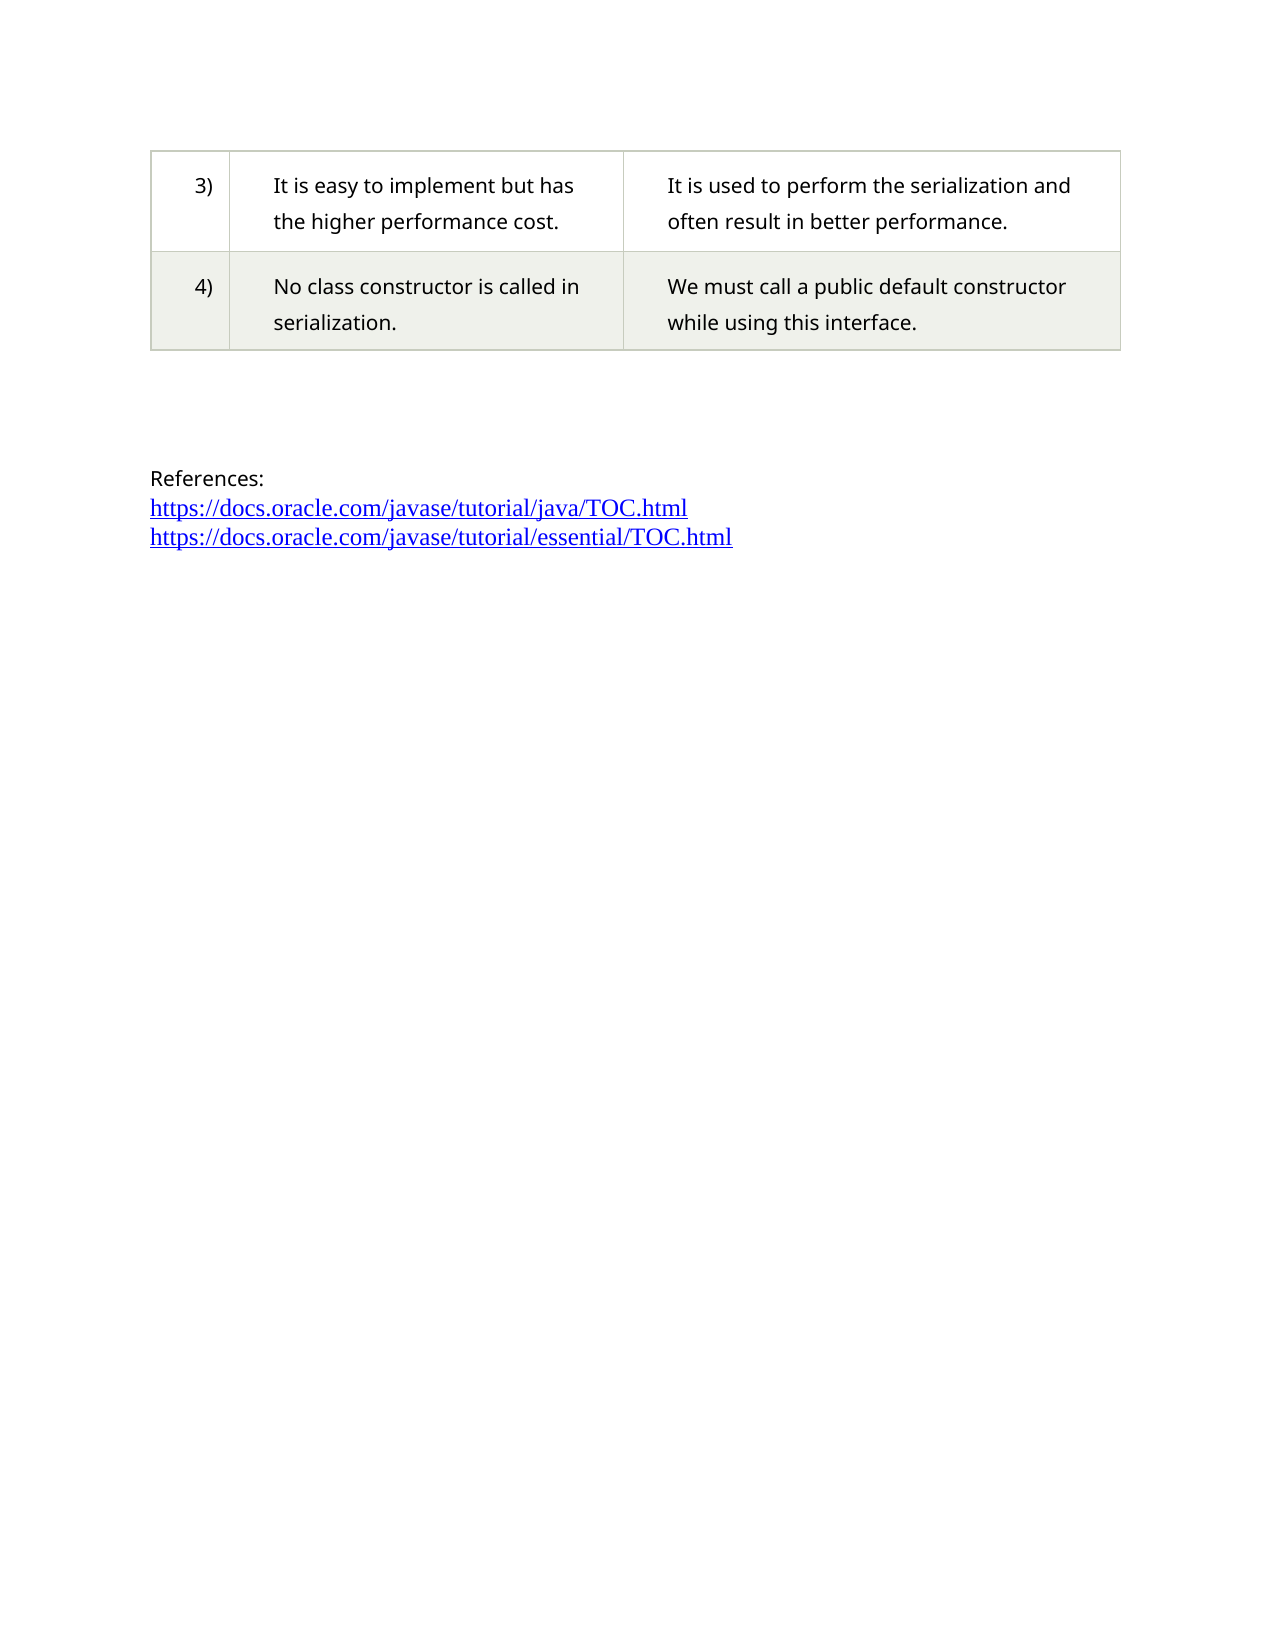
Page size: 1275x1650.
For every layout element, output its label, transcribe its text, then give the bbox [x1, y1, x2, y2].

text https://docs.oracle.com/javase/tutorial/java/TOC.html [150, 493, 1125, 522]
table_cell We must call a public default constructor while using this interface. [624, 252, 1120, 349]
table_cell 3) [152, 152, 229, 251]
table_cell No class constructor is called in serialization. [230, 252, 623, 349]
table_cell 4) [152, 252, 229, 349]
table_cell It is used to perform the serialization and often result in better performance. [624, 152, 1120, 251]
table_cell It is easy to implement but has the higher performance cost. [230, 152, 623, 251]
text https://docs.oracle.com/javase/tutorial/essential/TOC.html [150, 522, 1125, 550]
text References: [150, 464, 1125, 493]
